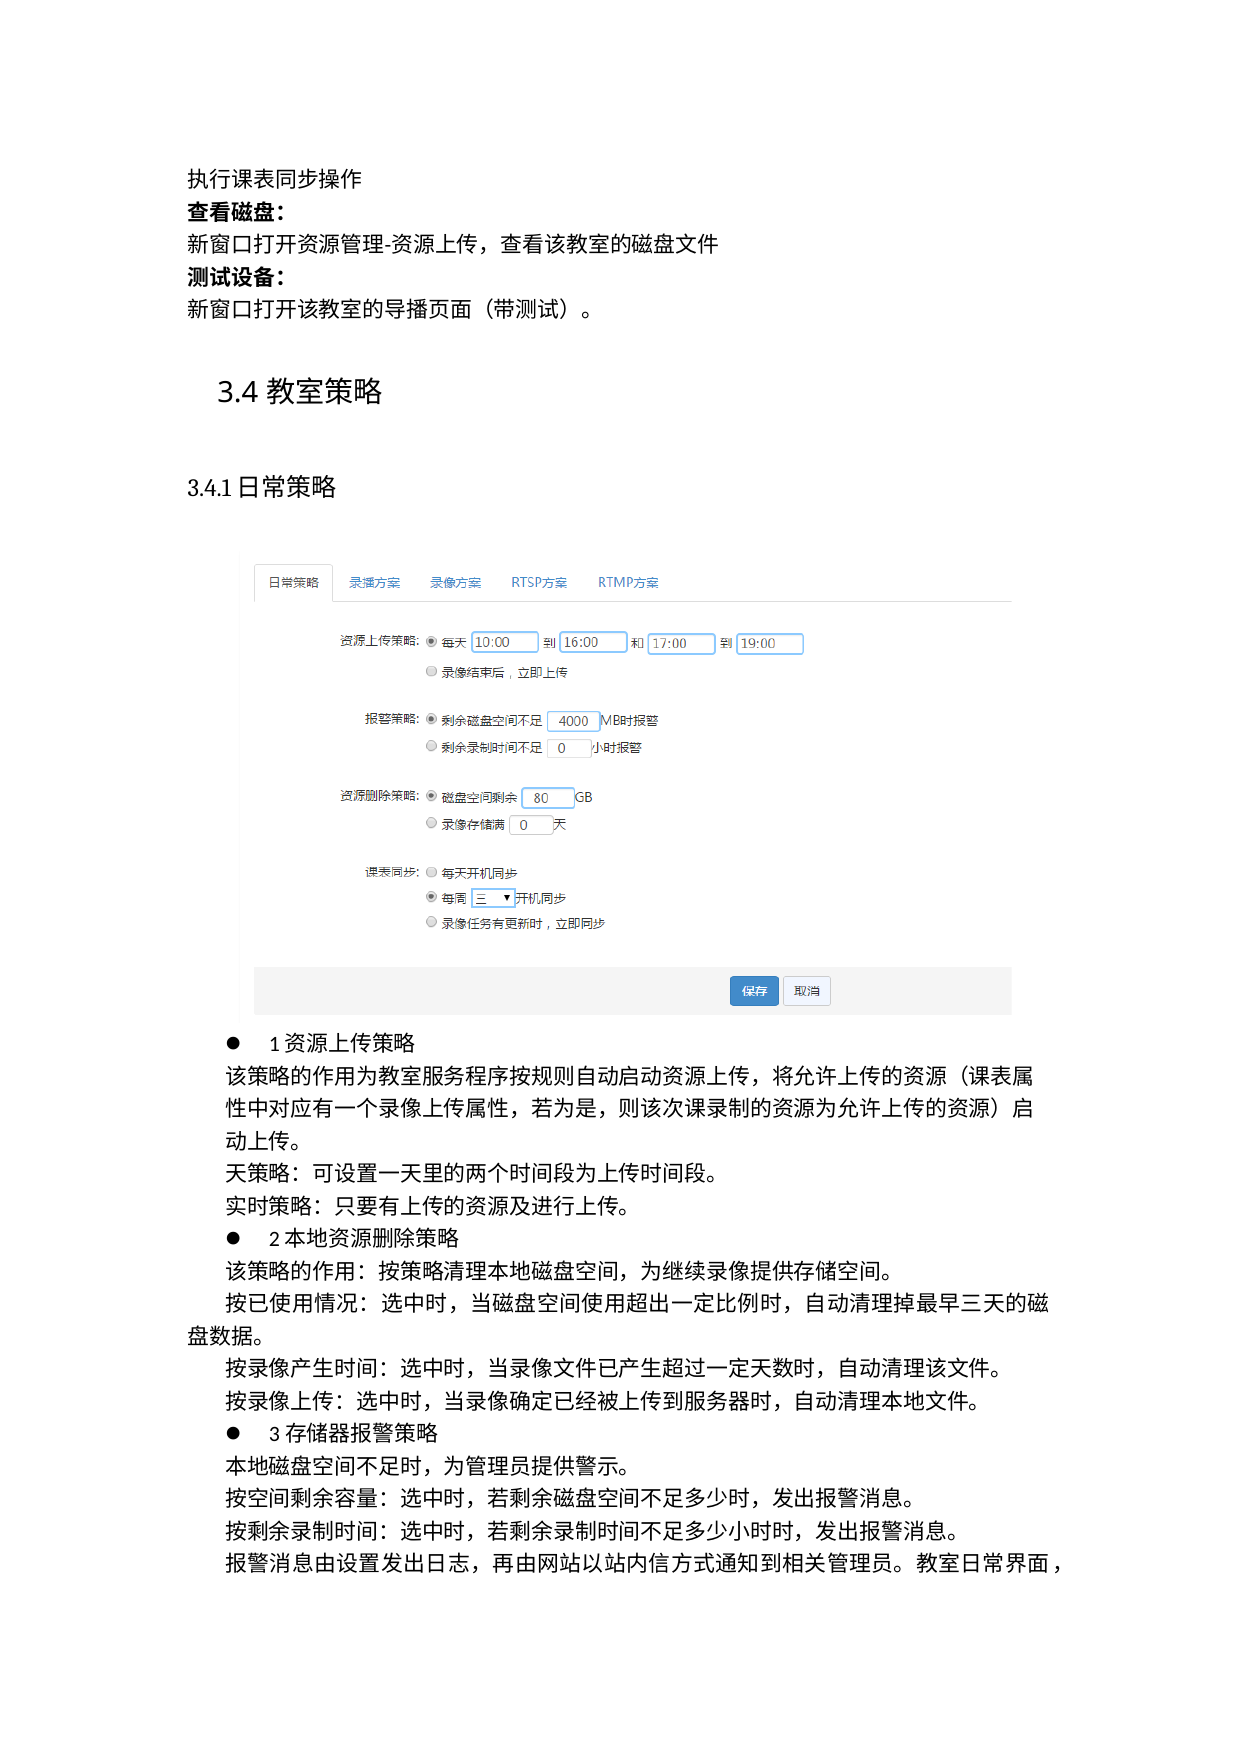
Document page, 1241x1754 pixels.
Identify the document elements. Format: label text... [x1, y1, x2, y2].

text 执行课表同步操作 [187, 162, 1053, 194]
list 2本地资源删除策略 [225, 1221, 1053, 1253]
text 测试设备： [187, 259, 1053, 292]
text 按录像上传：选中时，当录像确定已经被上传到服务器时，自动清理本地文件。 [187, 1383, 1053, 1416]
list 3 存储器报警策略 [225, 1416, 1053, 1448]
text 查看磁盘： [187, 194, 1053, 227]
picture [228, 538, 1012, 1023]
text 按录像产生时间：选中时，当录像文件已产生超过一定天数时，自动清理该文件。 [187, 1351, 1053, 1383]
text 该策略的作用为教室服务程序按规则自动启动资源上传，将允许上传的资源（课表属性中对应有一个录像上传属性，若为是，则该次课录制的资源为允许上传的资源）启动上传。 [225, 1058, 1053, 1156]
text 按已使用情况：选中时，当磁盘空间使用超出一定比例时，自动清理掉最早三天的磁盘数据。 [187, 1286, 1053, 1351]
text 本地磁盘空间不足时，为管理员提供警示。 [225, 1448, 1053, 1481]
text 按空间剩余容量：选中时，若剩余磁盘空间不足多少时，发出报警消息。 [187, 1481, 1053, 1513]
list 1资源上传策略 [225, 1026, 1053, 1058]
text 实时策略：只要有上传的资源及进行上传。 [187, 1188, 1053, 1221]
text 3.4 教室策略 [187, 357, 1053, 422]
text 按剩余录制时间：选中时，若剩余录制时间不足多少小时时，发出报警消息。 [187, 1513, 1053, 1546]
text 天策略：可设置一天里的两个时间段为上传时间段。 [187, 1156, 1053, 1188]
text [187, 1546, 1053, 1578]
text 新窗口打开资源管理-资源上传，查看该教室的磁盘文件 [187, 227, 1053, 259]
text 3.4.1 日常策略 [187, 453, 1053, 518]
text 该策略的作用：按策略清理本地磁盘空间，为继续录像提供存储空间。 [187, 1253, 1053, 1286]
text 新窗口打开该教室的导播页面（带测试）。 [187, 292, 1053, 324]
